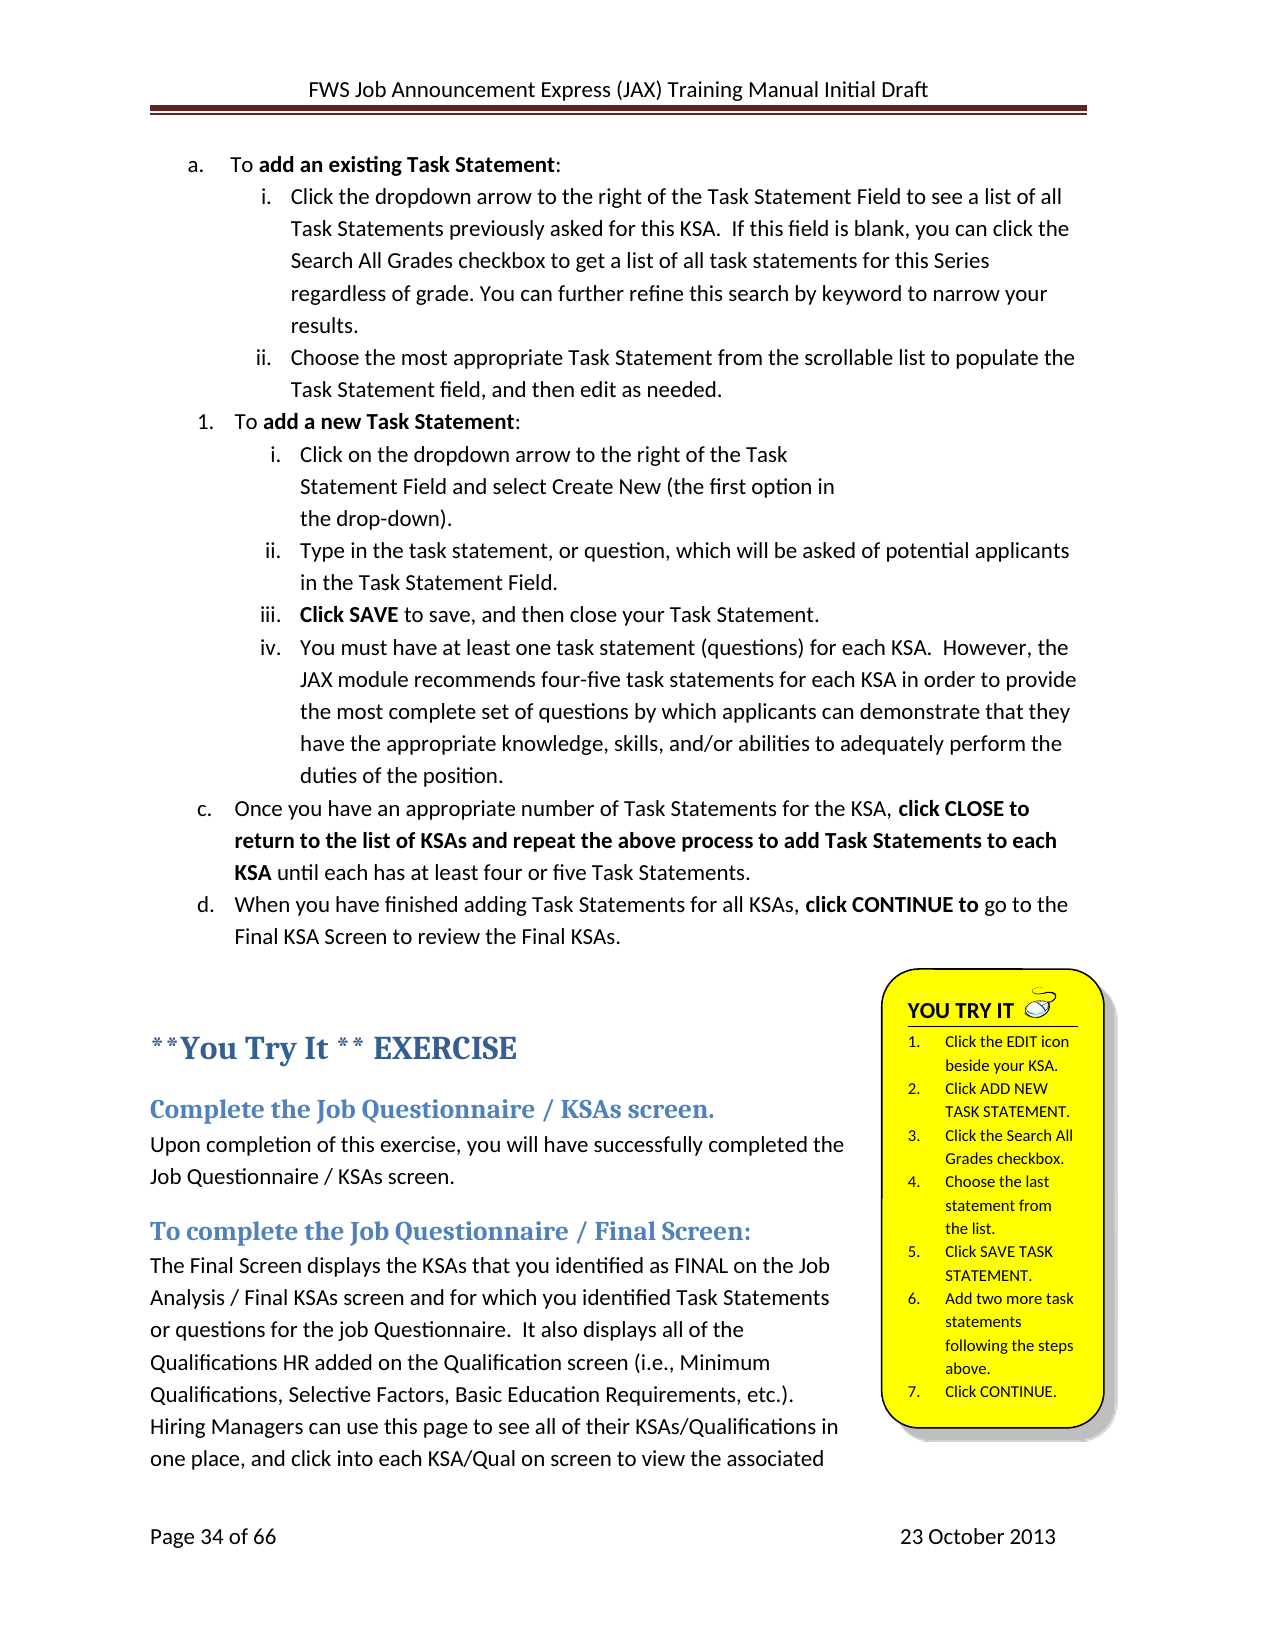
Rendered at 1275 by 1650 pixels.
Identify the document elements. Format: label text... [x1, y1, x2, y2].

list You must have at least one task statement (questions) for each KSA. However, the JAX module recommends four-five task statements for each KSA in order to provide the most complete set of questions by which applicants can demonstrate that they have the appropriate knowledge, skills, and/or abilities to adequately perform the duties of the position. [281, 633, 1087, 789]
list To add an existing Task Statement: [187, 150, 1087, 178]
subtitle **You Try It ** EXERCISE [150, 1030, 880, 1068]
list Click the dropdown arrow to the right of the Task Statement Field to see a list of all Task Statements previously asked for this KSA. If this field is blank, you can click the Search All Grades checkbox to get a list of all task statements for this Series regardless of grade. You can further refine this search by keyword to narrow your results. [272, 182, 1087, 339]
list Click SAVE to save, and then close your Task Statement. [281, 601, 1087, 629]
text Upon completion of this exercise, you will have successfully completed the Job Questionnaire / KSAs screen. [150, 1130, 853, 1191]
list When you have finished adding Task Statements for all KSAs, click CONTINUE to go to the Final KSA Screen to review the Final KSAs. [197, 890, 1087, 951]
list Choose the most appropriate Task Statement from the scrollable list to populate the Task Statement field, and then edit as needed. [272, 343, 1087, 403]
list Once you have an appropriate number of Task Statements for the KSA, click CLOSE to return to the list of KSAs and repeat the above process to add Task Statements to each KSA until each has at least four or five Task Statements. [197, 794, 1087, 886]
list Click on the dropdown arrow to the right of the Task Statement Field and select Create New (the first option in the drop-down). [281, 440, 853, 532]
list Type in the task statement, or question, which will be asked of potential applicants in the Task Statement Field. [281, 536, 1087, 596]
subtitle To complete the Job Questionnaire / Final Screen: [150, 1216, 853, 1247]
subtitle Complete the Job Questionnaire / KSAs screen. [150, 1094, 853, 1126]
list To add a new Task Statement: [197, 407, 1087, 436]
